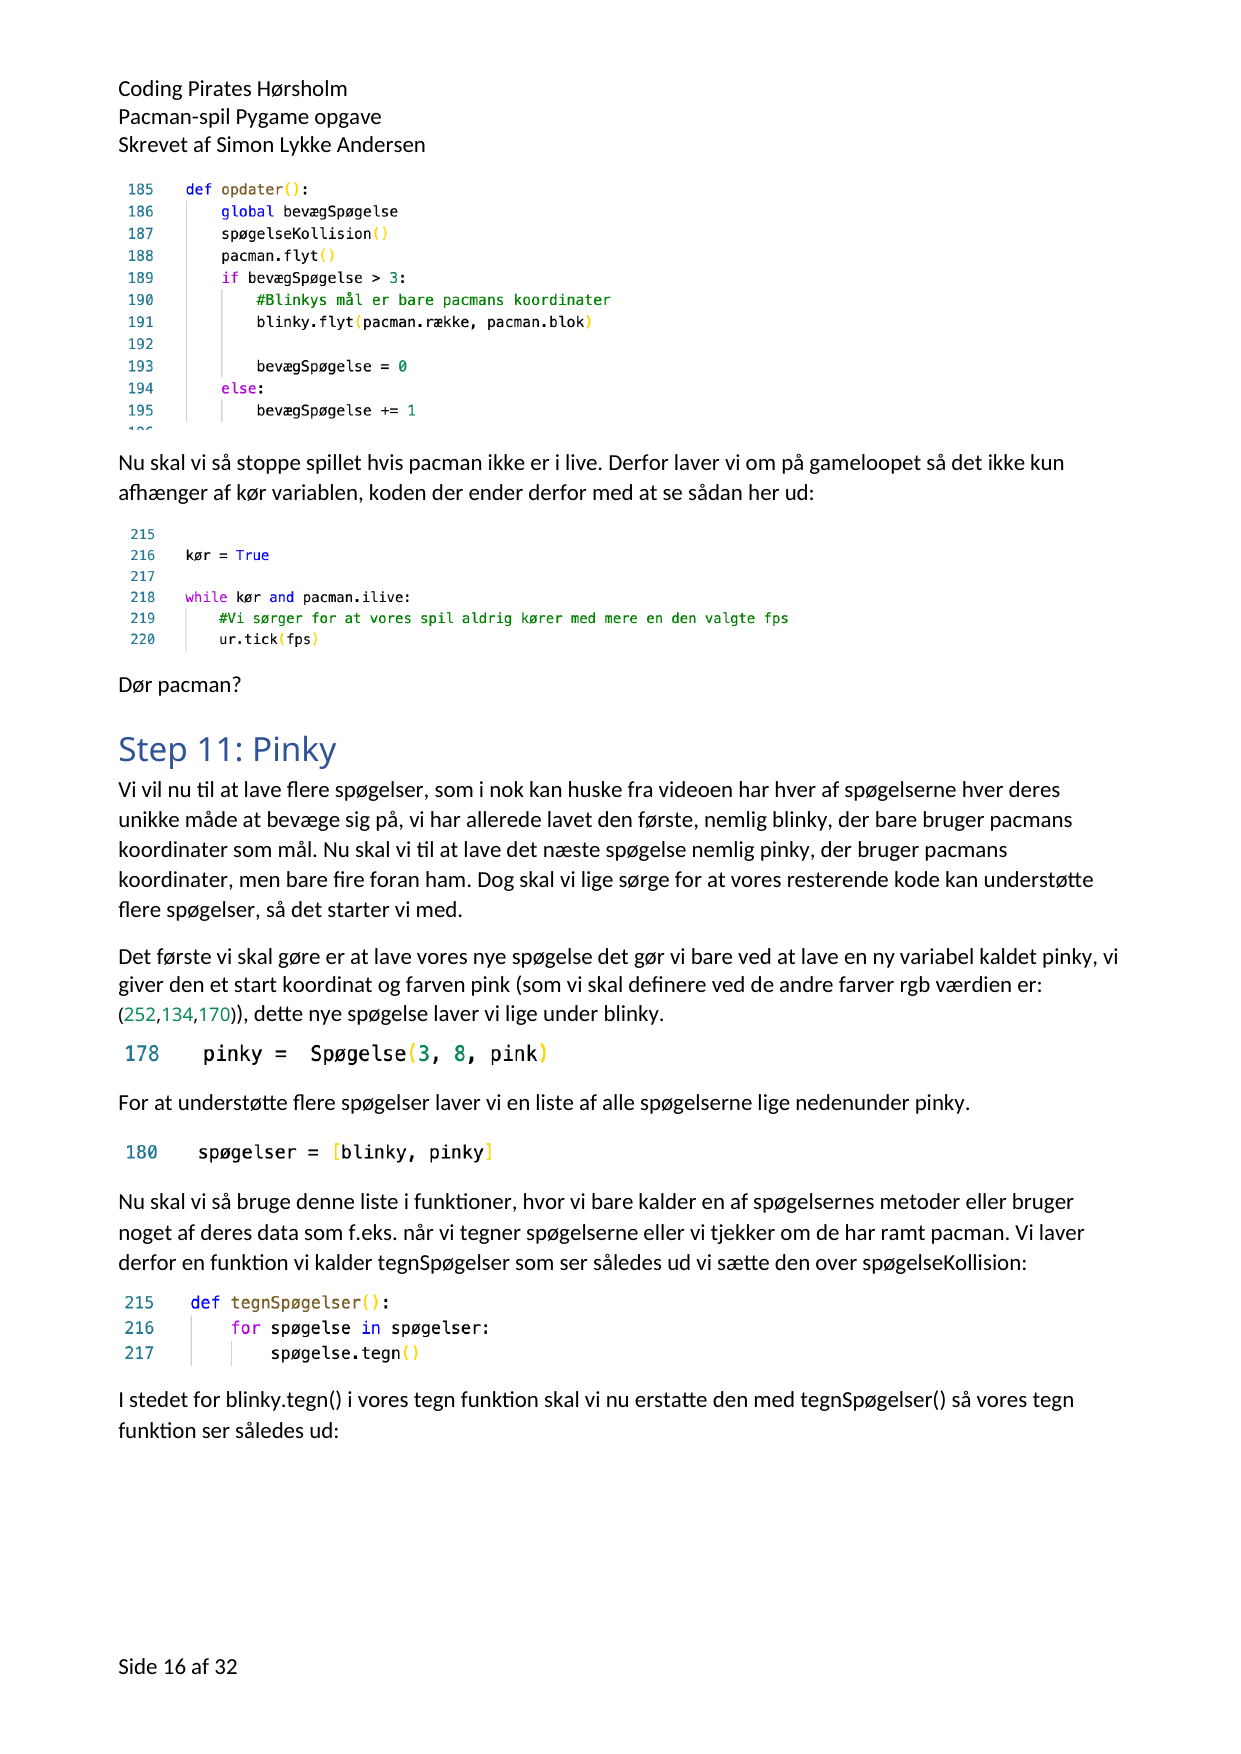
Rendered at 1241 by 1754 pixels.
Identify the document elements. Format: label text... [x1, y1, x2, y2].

text Dør pacman? [118, 671, 1122, 698]
subtitle Step 11: Pinky [118, 726, 1122, 771]
text Nu skal vi så bruge denne liste i funktioner, hvor vi bare kalder en af spøgelsernes metoder eller bruger noget af deres data som f.eks. når vi tegner spøgelserne eller vi tjekker om de har ramt pacman. Vi laver derfor en funktion vi kalder tegnSpøgelser som ser således ud vi sætte den over spøgelseKollision: [118, 1187, 1122, 1276]
picture [118, 525, 830, 652]
text Det første vi skal gøre er at lave vores nye spøgelse det gør vi bare ved at lave en ny variabel kaldet pinky, vi giver den et start koordinat og farven pink (som vi skal definere ved de andre farver rgb værdien er: (252,134,170)), dette nye spøgelse laver vi lige under blinky. [118, 942, 1122, 1027]
picture [118, 1294, 505, 1367]
text For at understøtte flere spøgelser laver vi en liste af alle spøgelserne lige nedenunder pinky. [118, 1088, 1122, 1116]
picture [118, 1043, 560, 1069]
text I stedet for blinky.tegn() i vores tegn funktion skal vi nu erstatte den med tegnSpøgelser() så vores tegn funktion ser således ud: [118, 1386, 1122, 1444]
picture [118, 177, 617, 430]
picture [118, 1135, 496, 1169]
text Vi vil nu til at lave flere spøgelser, som i nok kan huske fra videoen har hver af spøgelserne hver deres unikke måde at bevæge sig på, vi har allerede lavet den første, nemlig blinky, der bare bruger pacmans koordinater som mål. Nu skal vi til at lave det næste spøgelse nemlig pinky, der bruger pacmans koordinater, men bare fire foran ham. Dog skal vi lige sørge for at vores resterende kode kan understøtte flere spøgelser, så det starter vi med. [118, 775, 1122, 923]
text Nu skal vi så stoppe spillet hvis pacman ikke er i live. Derfor laver vi om på gameloopet så det ikke kun afhænger af kør variablen, koden der ender derfor med at se sådan her ud: [118, 448, 1122, 507]
